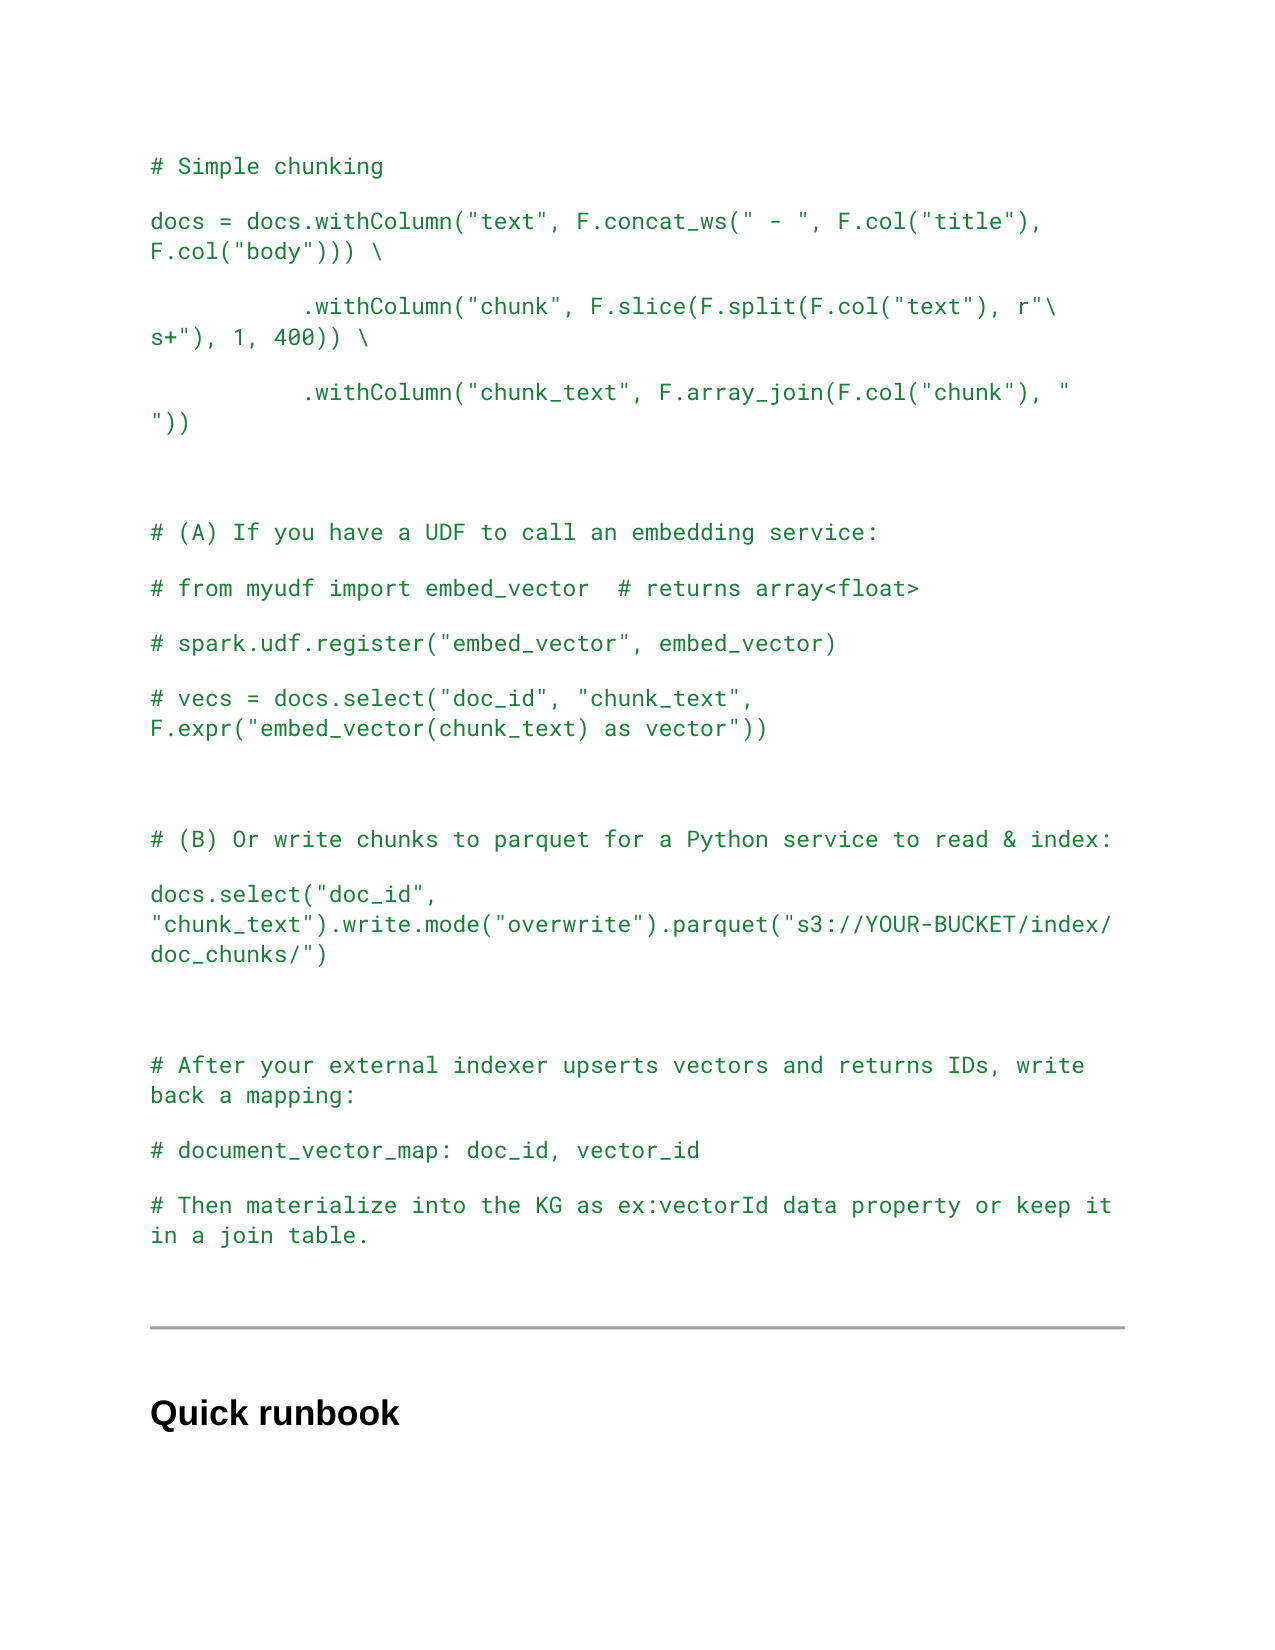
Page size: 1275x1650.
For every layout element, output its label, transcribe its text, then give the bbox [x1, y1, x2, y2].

text # Simple chunking [150, 150, 1125, 180]
text # from myudf import embed_vector # returns array<float> [150, 572, 1125, 602]
text docs.select("doc_id", "chunk_text").write.mode("overwrite").parquet("s3://YOUR-BUCKET/index/doc_chunks/") [150, 878, 1125, 969]
text # Then materialize into the KG as ex:vectorId data property or keep it in a join table. [150, 1189, 1125, 1250]
text # After your external indexer upserts vectors and returns IDs, write back a mapping: [150, 1049, 1125, 1109]
text # vecs = docs.select("doc_id", "chunk_text", F.expr("embed_vector(chunk_text) as vector")) [150, 682, 1125, 743]
text # spark.udf.register("embed_vector", embed_vector) [150, 627, 1125, 657]
subtitle Quick runbook [150, 1392, 1125, 1433]
text docs = docs.withColumn("text", F.concat_ws(" - ", F.col("title"), F.col("body"))) \ [150, 205, 1125, 266]
text .withColumn("chunk_text", F.array_join(F.col("chunk"), " ")) [150, 376, 1125, 436]
text # (A) If you have a UDF to call an embedding service: [150, 517, 1125, 547]
text .withColumn("chunk", F.slice(F.split(F.col("text"), r"\s+"), 1, 400)) \ [150, 291, 1125, 351]
text # (B) Or write chunks to parquet for a Python service to read & index: [150, 823, 1125, 853]
text # document_vector_map: doc_id, vector_id [150, 1134, 1125, 1164]
